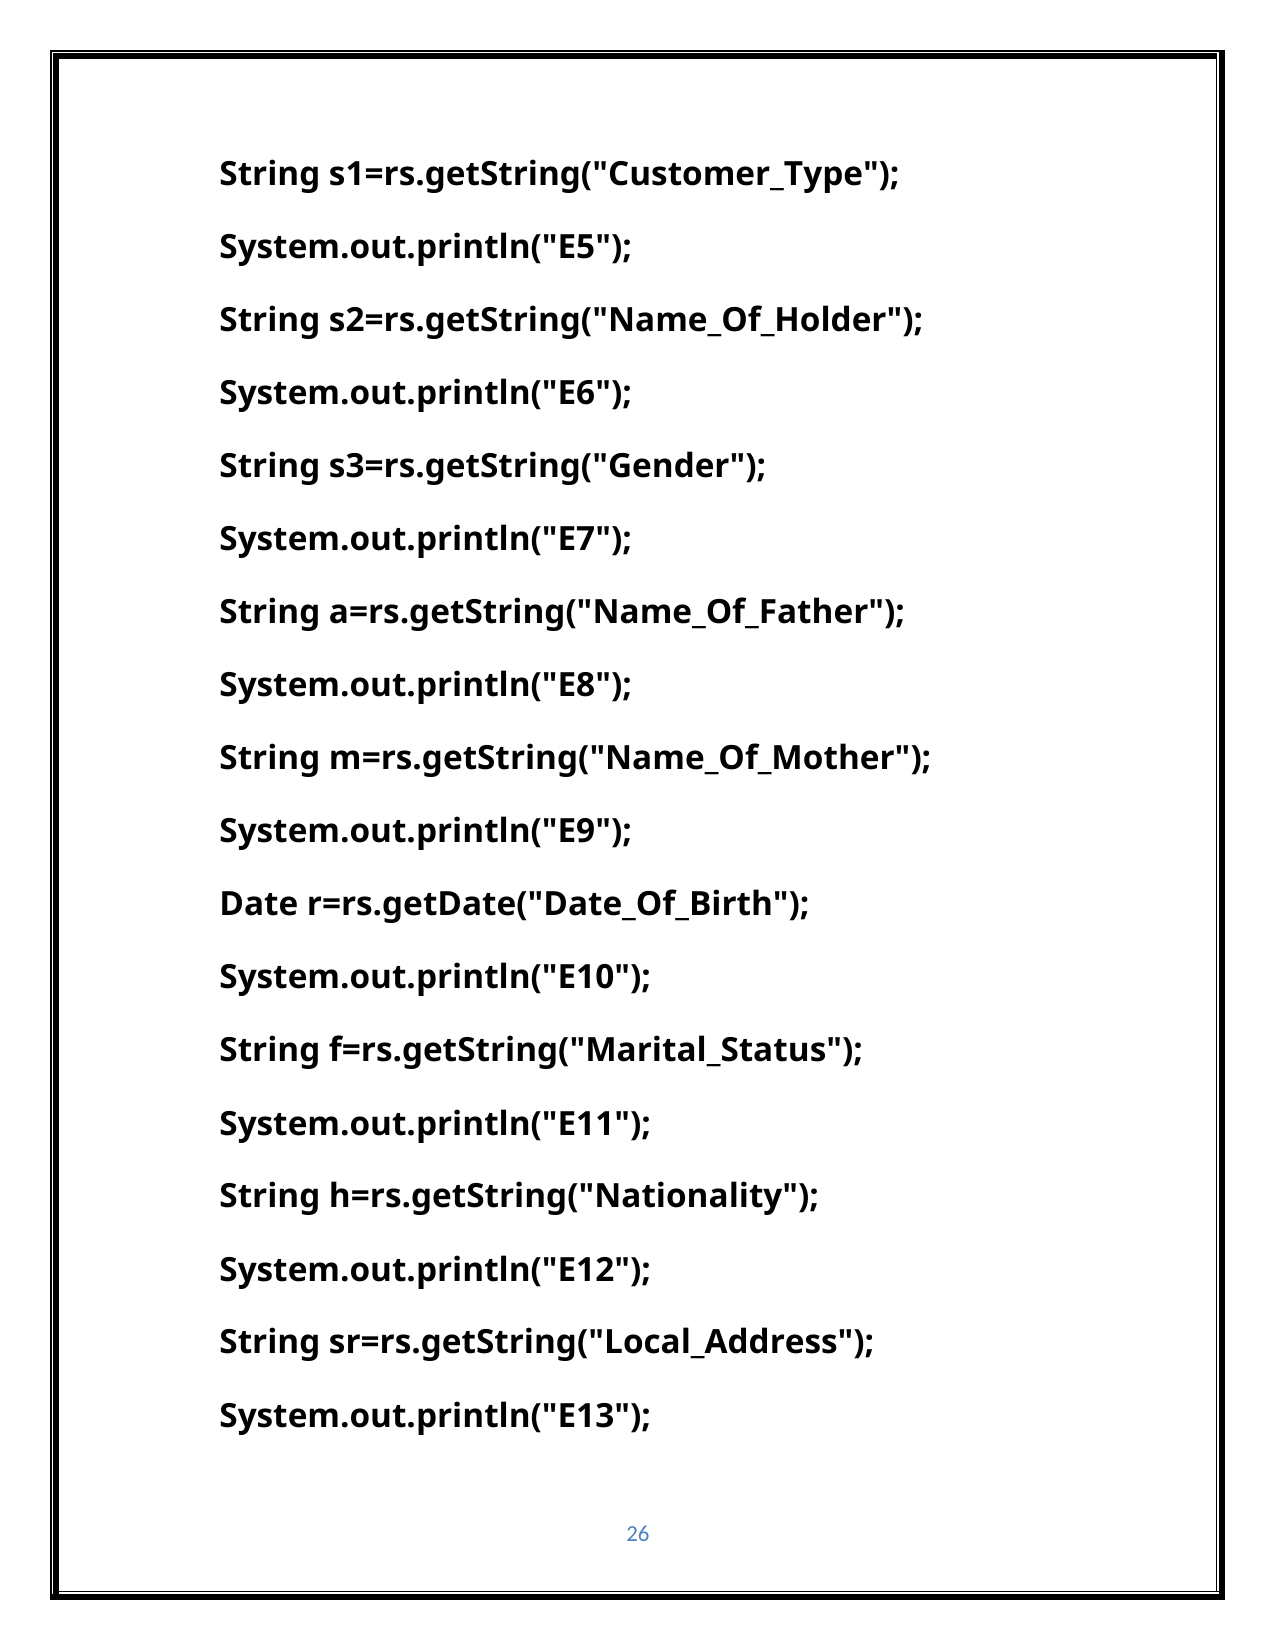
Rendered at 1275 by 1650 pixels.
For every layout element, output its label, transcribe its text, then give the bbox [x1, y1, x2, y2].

text String h=rs.getString("Nationality"); [150, 1172, 1125, 1218]
text Date r=rs.getDate("Date_Of_Birth"); [150, 880, 1125, 926]
text String s2=rs.getString("Name_Of_Holder"); [150, 296, 1125, 341]
text System.out.println("E8"); [150, 661, 1125, 707]
text System.out.println("E7"); [150, 515, 1125, 561]
text String s1=rs.getString("Customer_Type"); [150, 150, 1125, 195]
text System.out.println("E13"); [150, 1391, 1125, 1437]
text System.out.println("E11"); [150, 1099, 1125, 1145]
text System.out.println("E10"); [150, 953, 1125, 999]
text String f=rs.getString("Marital_Status"); [150, 1026, 1125, 1072]
text System.out.println("E12"); [150, 1245, 1125, 1291]
text String sr=rs.getString("Local_Address"); [150, 1318, 1125, 1364]
text String m=rs.getString("Name_Of_Mother"); [150, 734, 1125, 779]
text String a=rs.getString("Name_Of_Father"); [150, 588, 1125, 633]
text System.out.println("E5"); [150, 223, 1125, 268]
text System.out.println("E9"); [150, 807, 1125, 853]
text System.out.println("E6"); [150, 369, 1125, 414]
text String s3=rs.getString("Gender"); [150, 442, 1125, 487]
